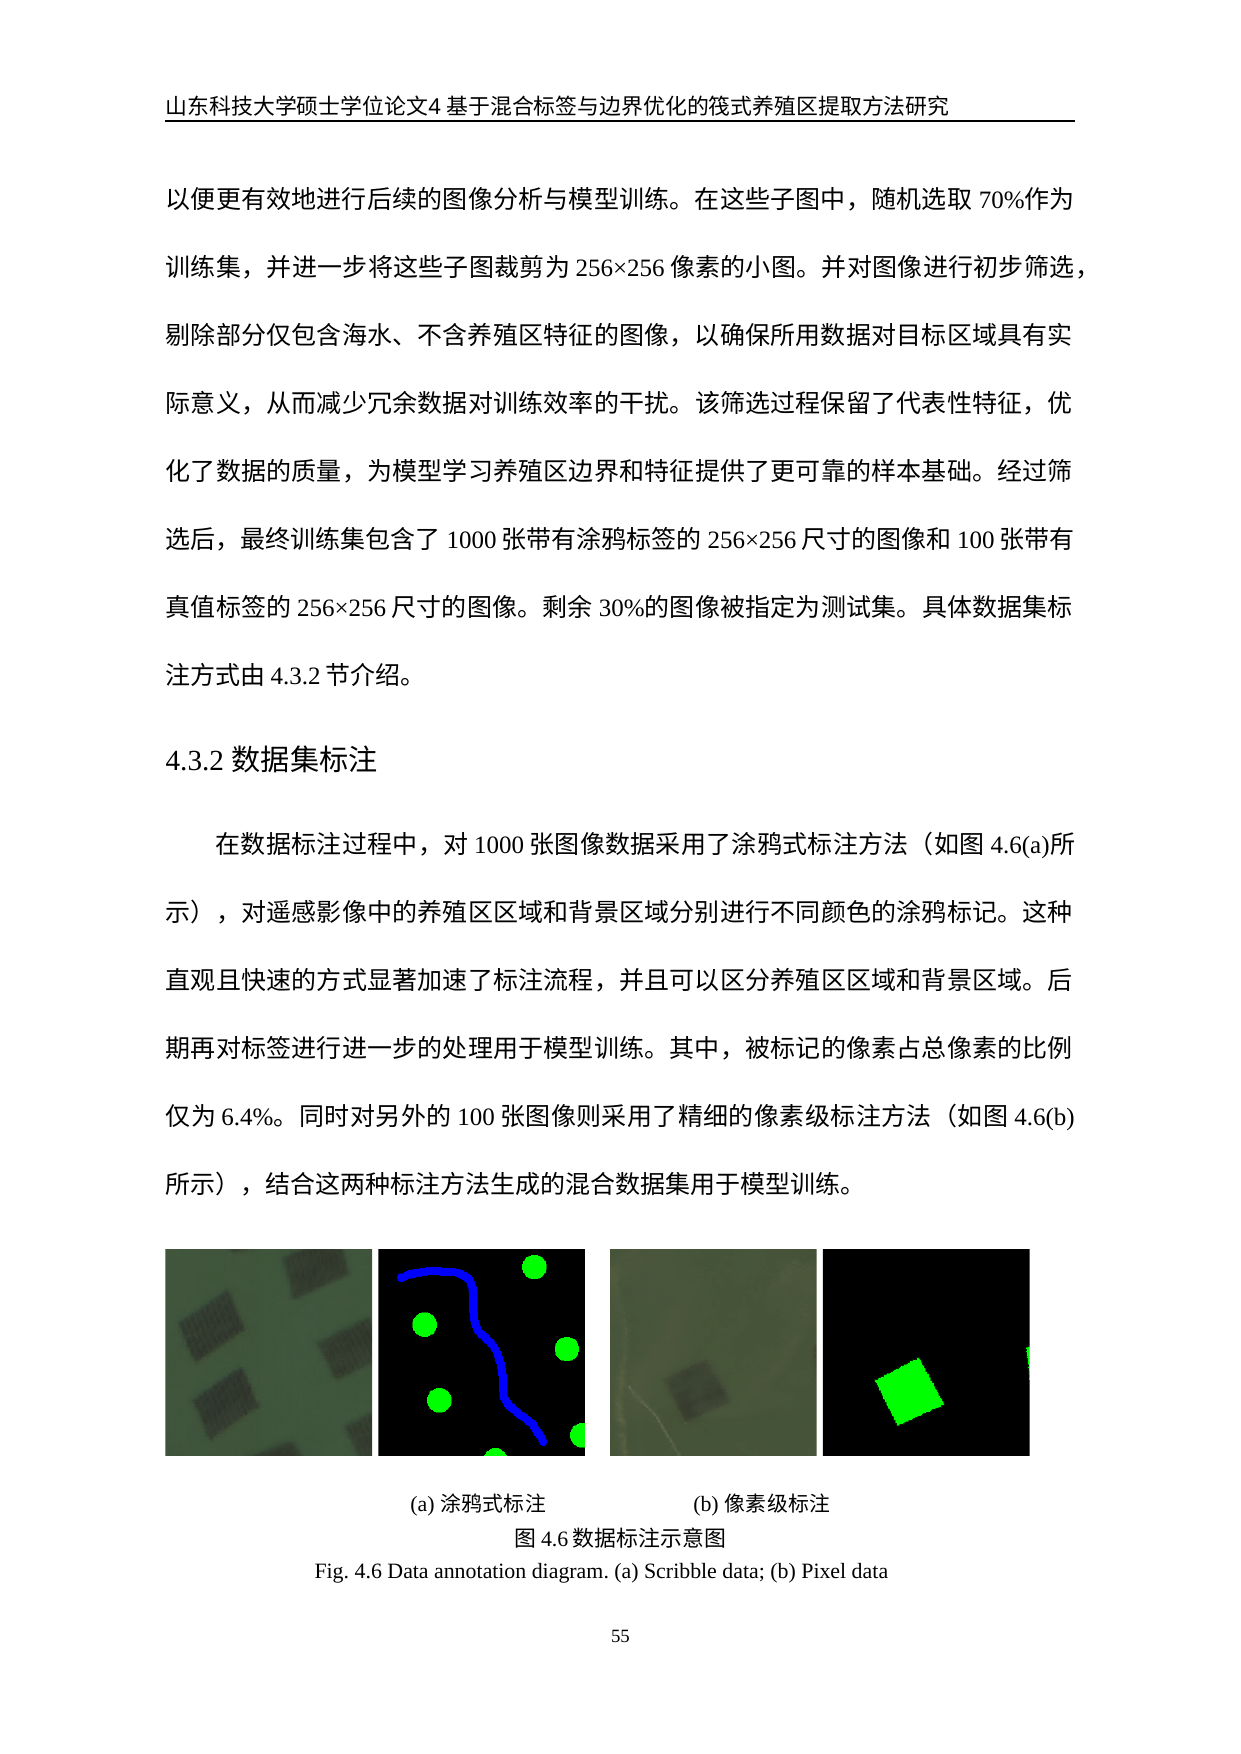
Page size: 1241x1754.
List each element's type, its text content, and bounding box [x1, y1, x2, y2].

text Fig. 4.6 Data annotation diagram. (a) Scribble data; (b) Pixel data [165, 1553, 1037, 1587]
subtitle 4.3.2 数据集标注 [165, 724, 1075, 792]
text 在数据标注过程中，对1000张图像数据采用了涂鸦式标注方法（如图4.6(a)所示），对遥感影像中的养殖区区域和背景区域分别进行不同颜色的涂鸦标记。这种直观且快速的方式显著加速了标注流程，并且可以区分养殖区区域和背景区域。后期再对标签进行进一步的处理用于模型训练。其中，被标记的像素占总像素的比例仅为6.4%。同时对另外的100张图像则采用了精细的像素级标注方法（如图4.6(b)所示），结合这两种标注方法生成的混合数据集用于模型训练。 [165, 809, 1075, 1217]
picture [822, 1249, 1030, 1456]
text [165, 164, 1075, 707]
text 图4.6数据标注示意图 [165, 1519, 1075, 1553]
text (a) 涂鸦式标注 (b) 像素级标注 [165, 1486, 1075, 1519]
picture [165, 1249, 373, 1456]
picture [378, 1249, 585, 1456]
picture [610, 1249, 817, 1456]
